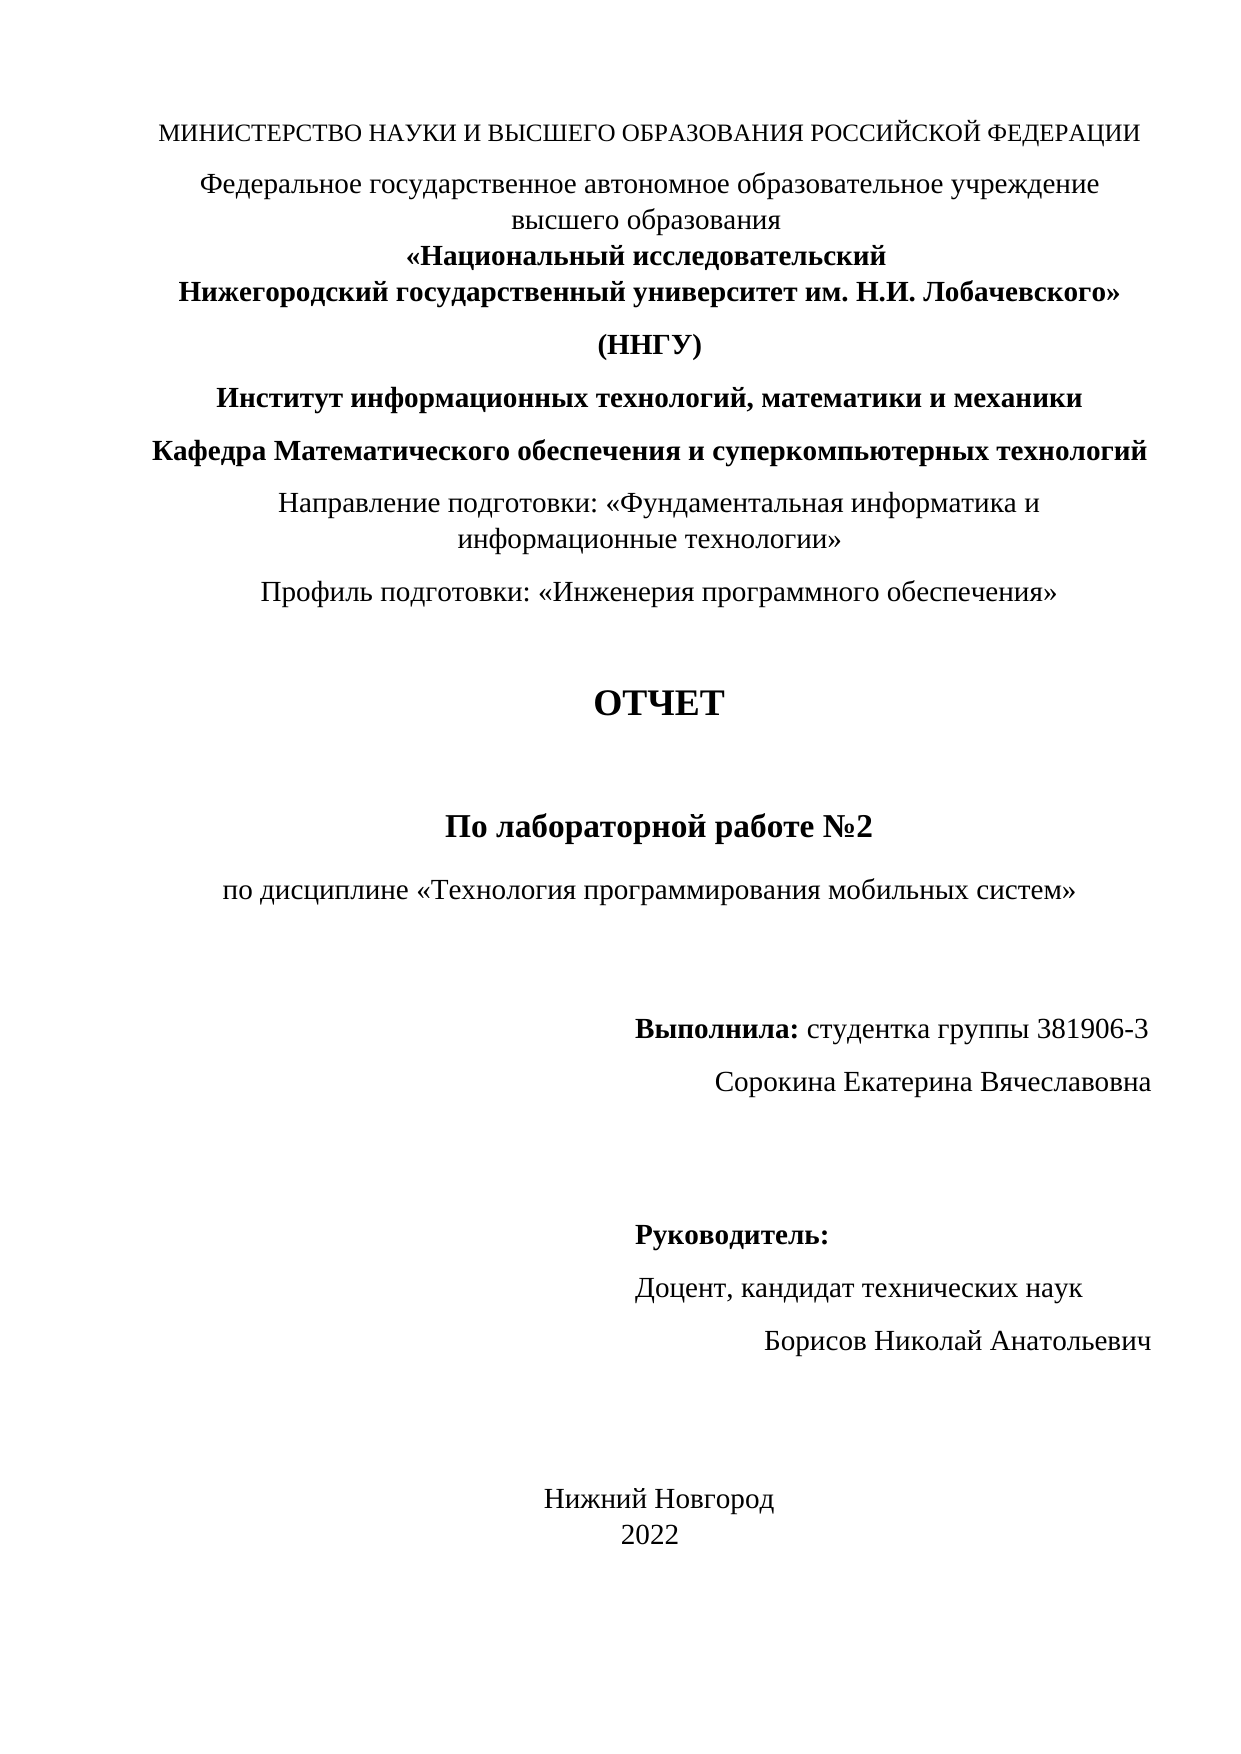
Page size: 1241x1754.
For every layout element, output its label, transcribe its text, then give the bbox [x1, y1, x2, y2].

text Нижний Новгород 2022 [148, 1481, 1152, 1551]
text (ННГУ) [148, 327, 1152, 361]
text по дисциплине «Технология программирования мобильных систем» [148, 872, 1152, 906]
text Институт информационных технологий, математики и механики [148, 380, 1152, 413]
text МИНИСТЕРСТВО НАУКИ И ВЫСШЕГО ОБРАЗОВАНИЯ РОССИЙСКОЙ ФЕДЕРАЦИИ [148, 118, 1152, 147]
text Направление подготовки: «Фундаментальная информатика и информационные технологии» [148, 486, 1152, 555]
text Доцент, кандидат технических наук [635, 1270, 1152, 1304]
text Профиль подготовки: «Инженерия программного обеспечения» [148, 574, 1152, 608]
text Сорокина Екатерина Вячеславовна [635, 1064, 1152, 1097]
text По лабораторной работе №2 [148, 807, 1152, 845]
text Выполнила: студентка группы 381906-3 [635, 1011, 1152, 1045]
text Кафедра Математического обеспечения и суперкомпьютерных технологий [148, 433, 1152, 466]
text ОТЧЕТ [148, 680, 1152, 723]
text Борисов Николай Анатольевич [635, 1323, 1152, 1356]
text Руководитель: [635, 1217, 1152, 1251]
text Федеральное государственное автономное образовательное учреждение высшего образования «Национальный исследовательский Нижегородский государственный университет им. Н.И. Лобачевского» [148, 166, 1152, 308]
